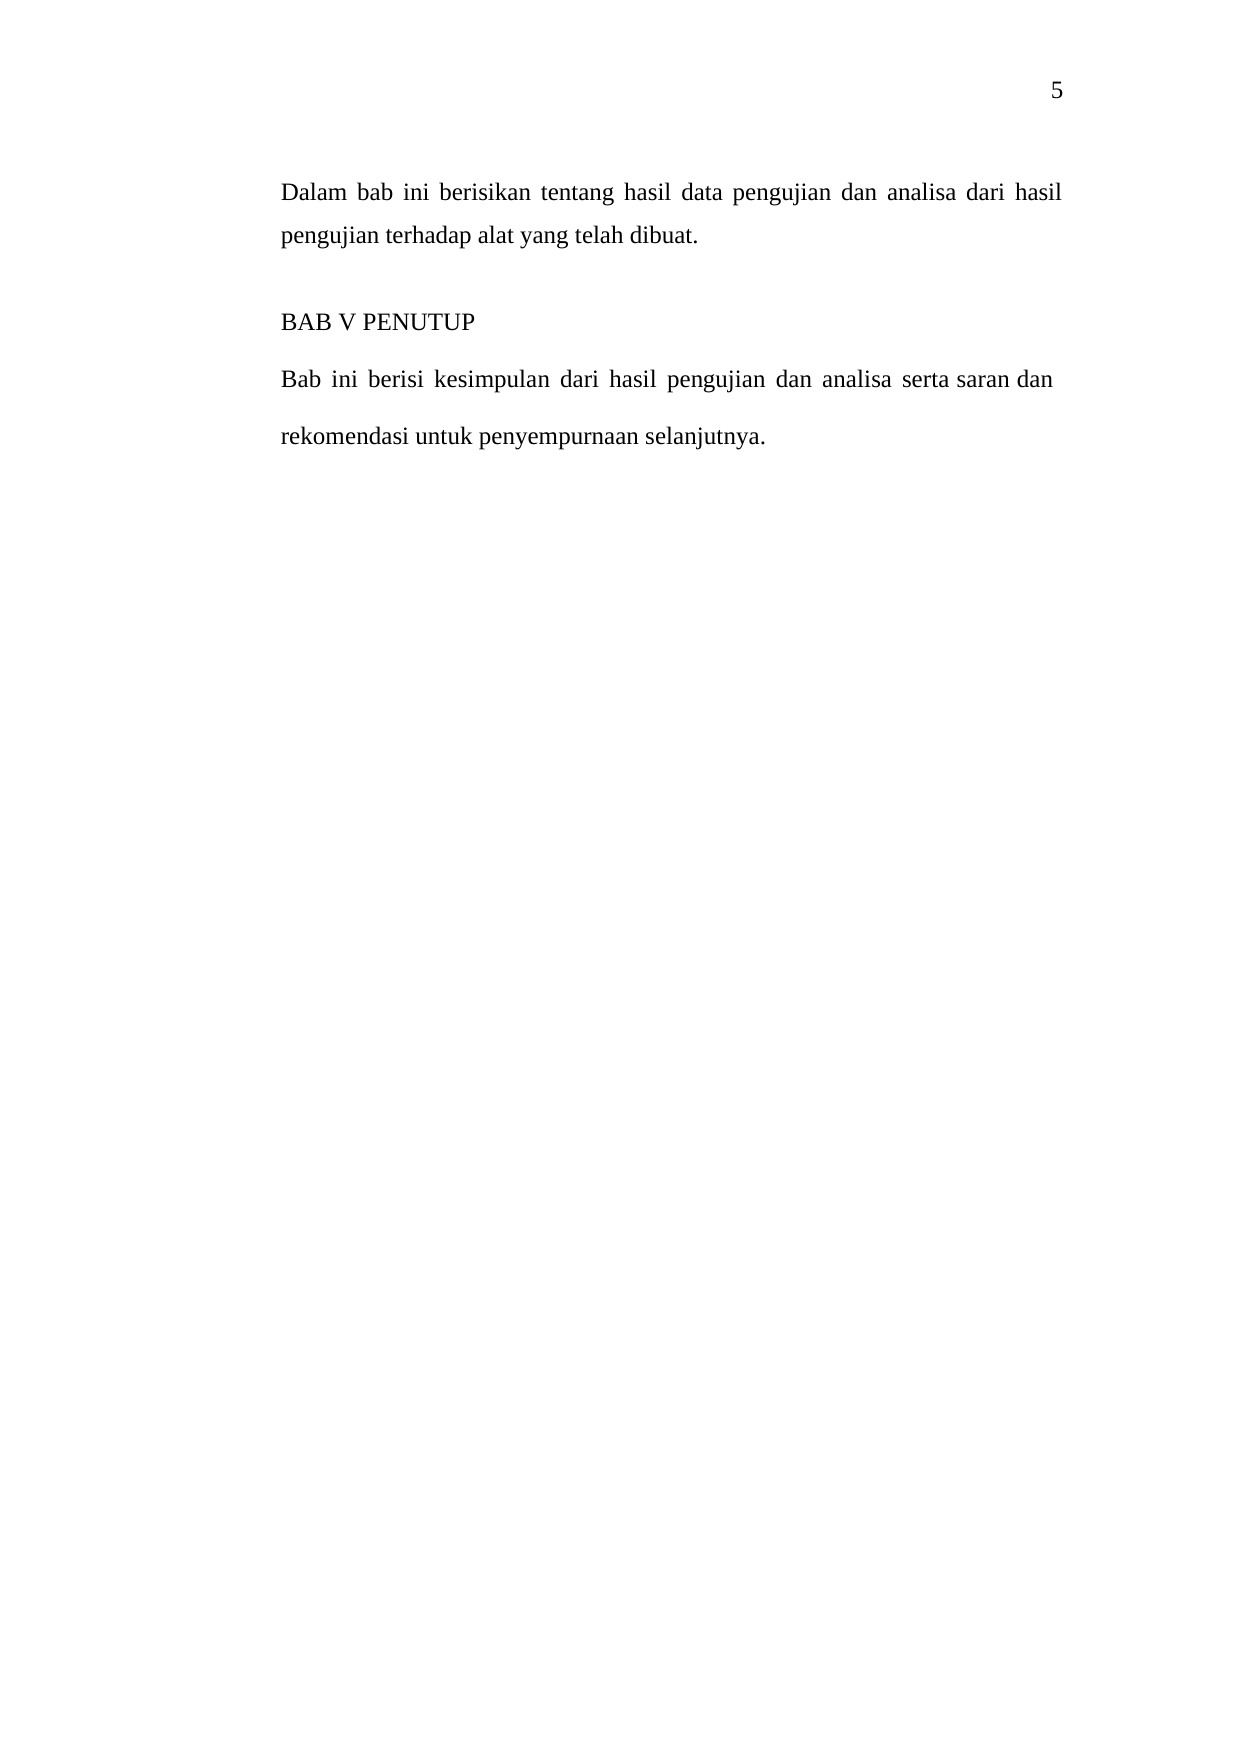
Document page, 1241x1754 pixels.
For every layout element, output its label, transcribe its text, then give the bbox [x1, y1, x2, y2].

text Dalam bab ini berisikan tentang hasil data pengujian dan analisa dari hasil pengujian terhadap alat yang telah dibuat. [281, 177, 1063, 249]
text BAB V PENUTUP [281, 307, 1063, 335]
text Bab ini berisi kesimpulan dari hasil pengujian dan analisa serta saran dan rekomendasi untuk penyempurnaan selanjutnya. [281, 364, 1054, 450]
